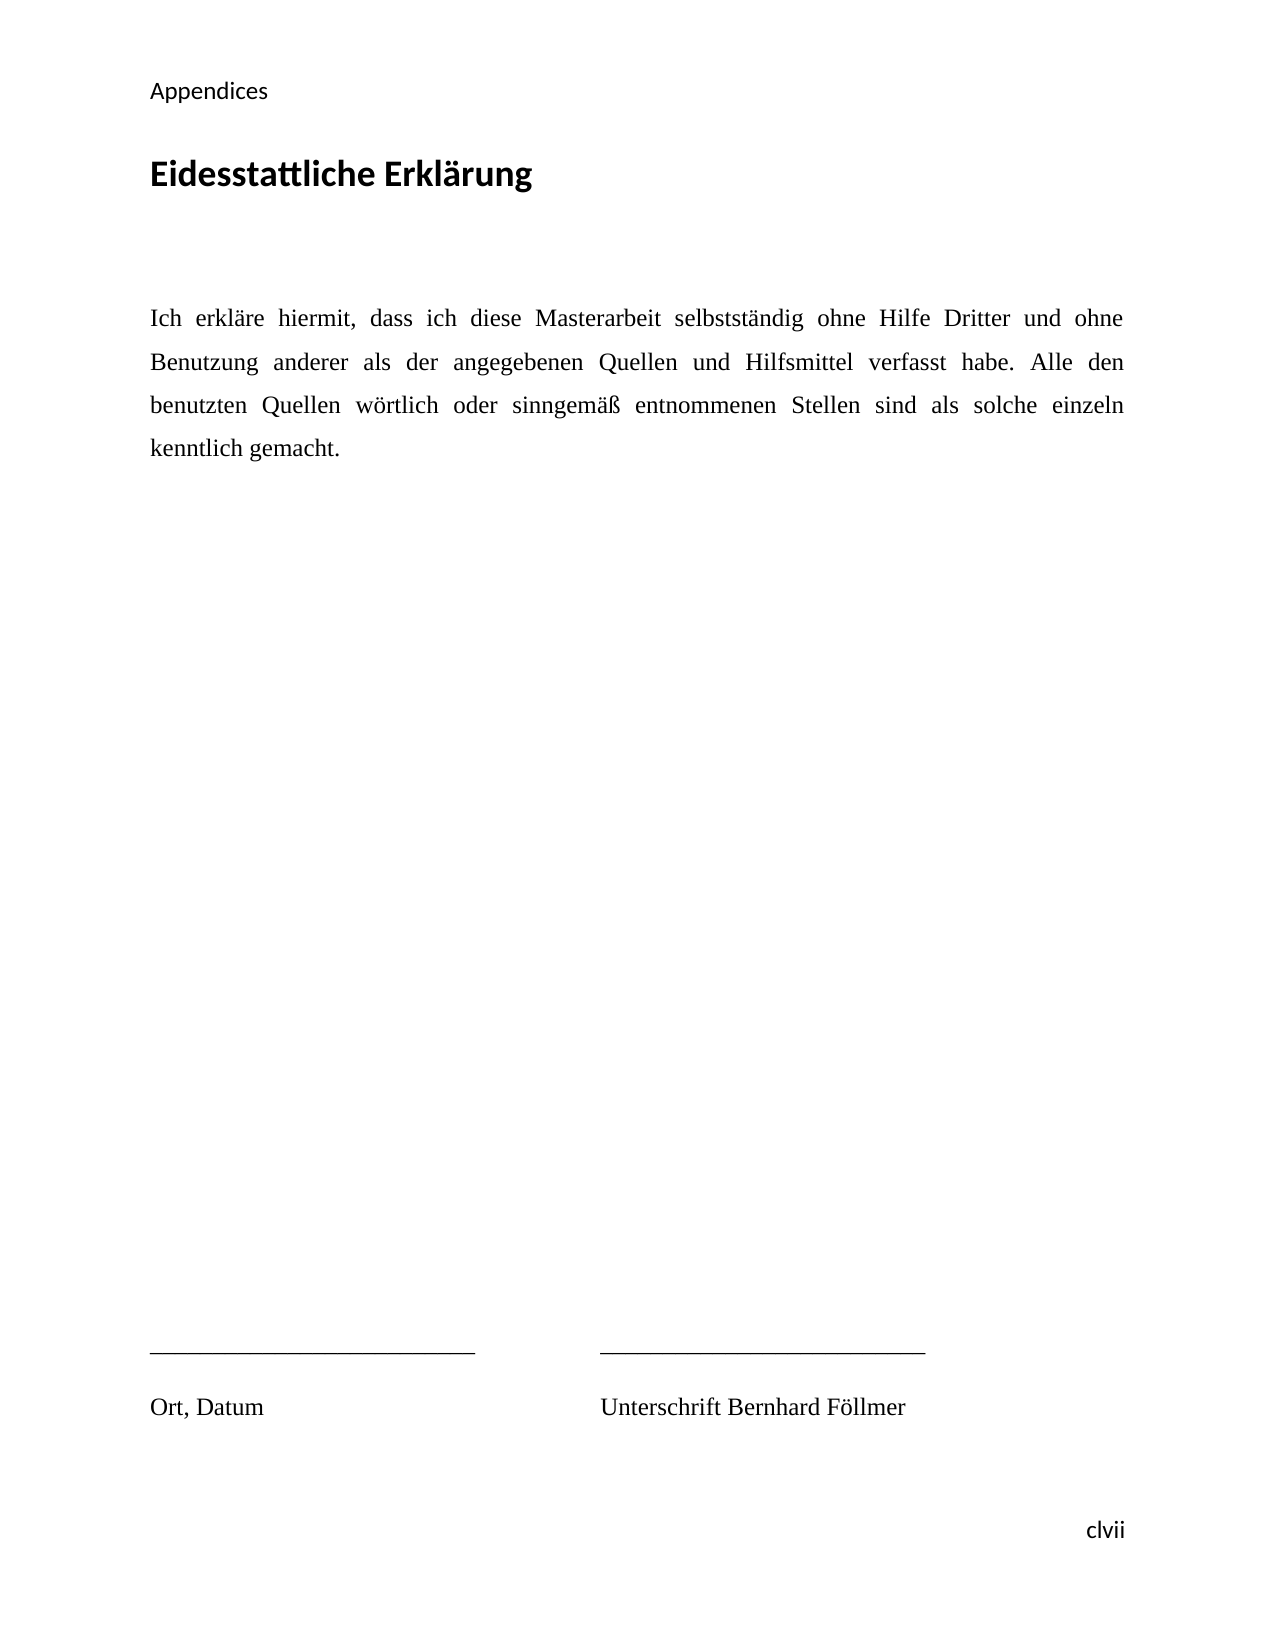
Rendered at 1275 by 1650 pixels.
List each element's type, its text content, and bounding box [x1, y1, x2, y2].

text Eidesstattliche Erklärung [150, 150, 1125, 196]
text Ich erkläre hiermit, dass ich diese Masterarbeit selbstständig ohne Hilfe Dritter und ohne Benutzung anderer als der angegebenen Quellen und Hilfsmittel verfasst habe. Alle den benutzten Quellen wörtlich oder sinngemäß entnommenen Stellen sind als solche einzeln kenntlich gemacht. [150, 303, 1125, 462]
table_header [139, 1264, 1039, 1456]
